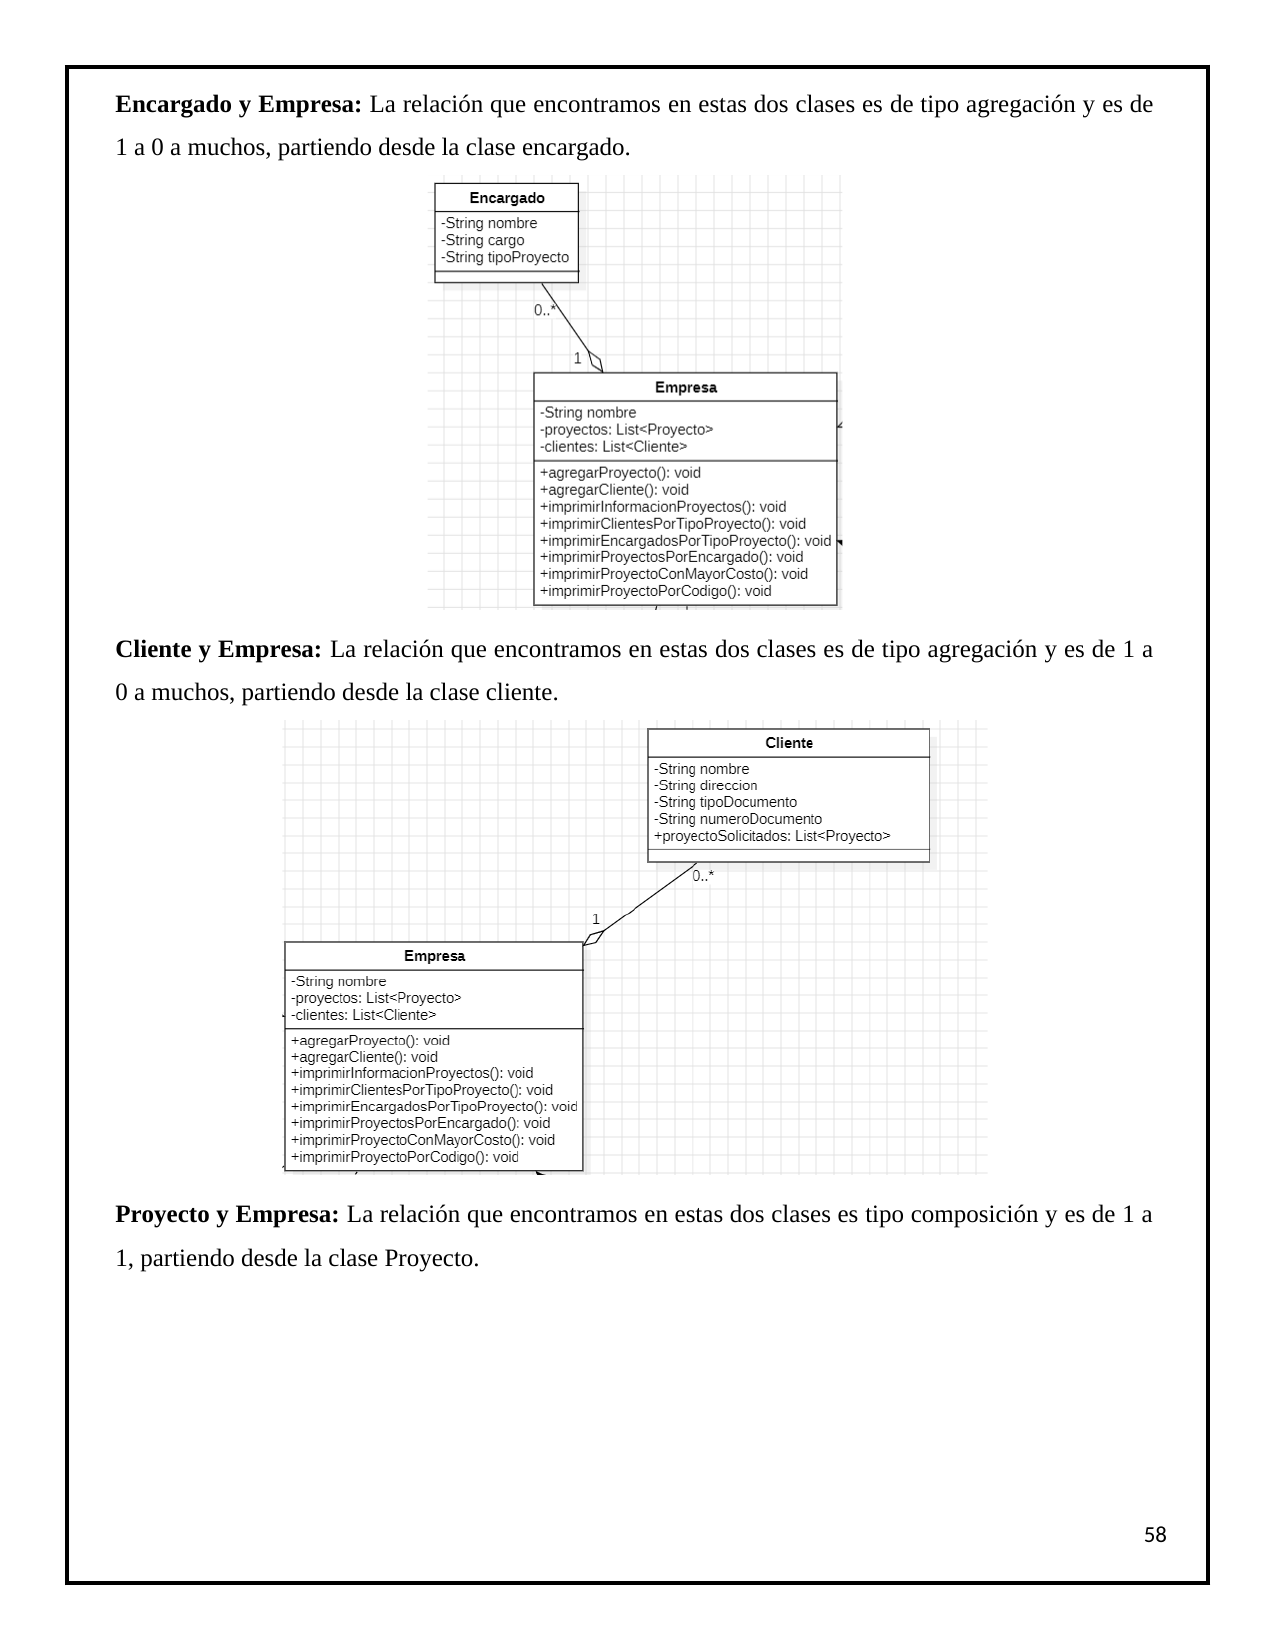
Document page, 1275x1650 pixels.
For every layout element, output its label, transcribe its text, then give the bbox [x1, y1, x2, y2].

text Cliente y Empresa: La relación que encontramos en estas dos clases es de tipo agregación y es de 1 a 0 a muchos, partiendo desde la clase cliente. [115, 634, 1155, 706]
picture [282, 720, 988, 1175]
text Encargado y Empresa: La relación que encontramos en estas dos clases es de tipo agregación y es de 1 a 0 a muchos, partiendo desde la clase encargado. [115, 89, 1155, 161]
picture [427, 175, 843, 610]
text Proyecto y Empresa: La relación que encontramos en estas dos clases es tipo composición y es de 1 a 1, partiendo desde la clase Proyecto. [115, 1199, 1155, 1271]
